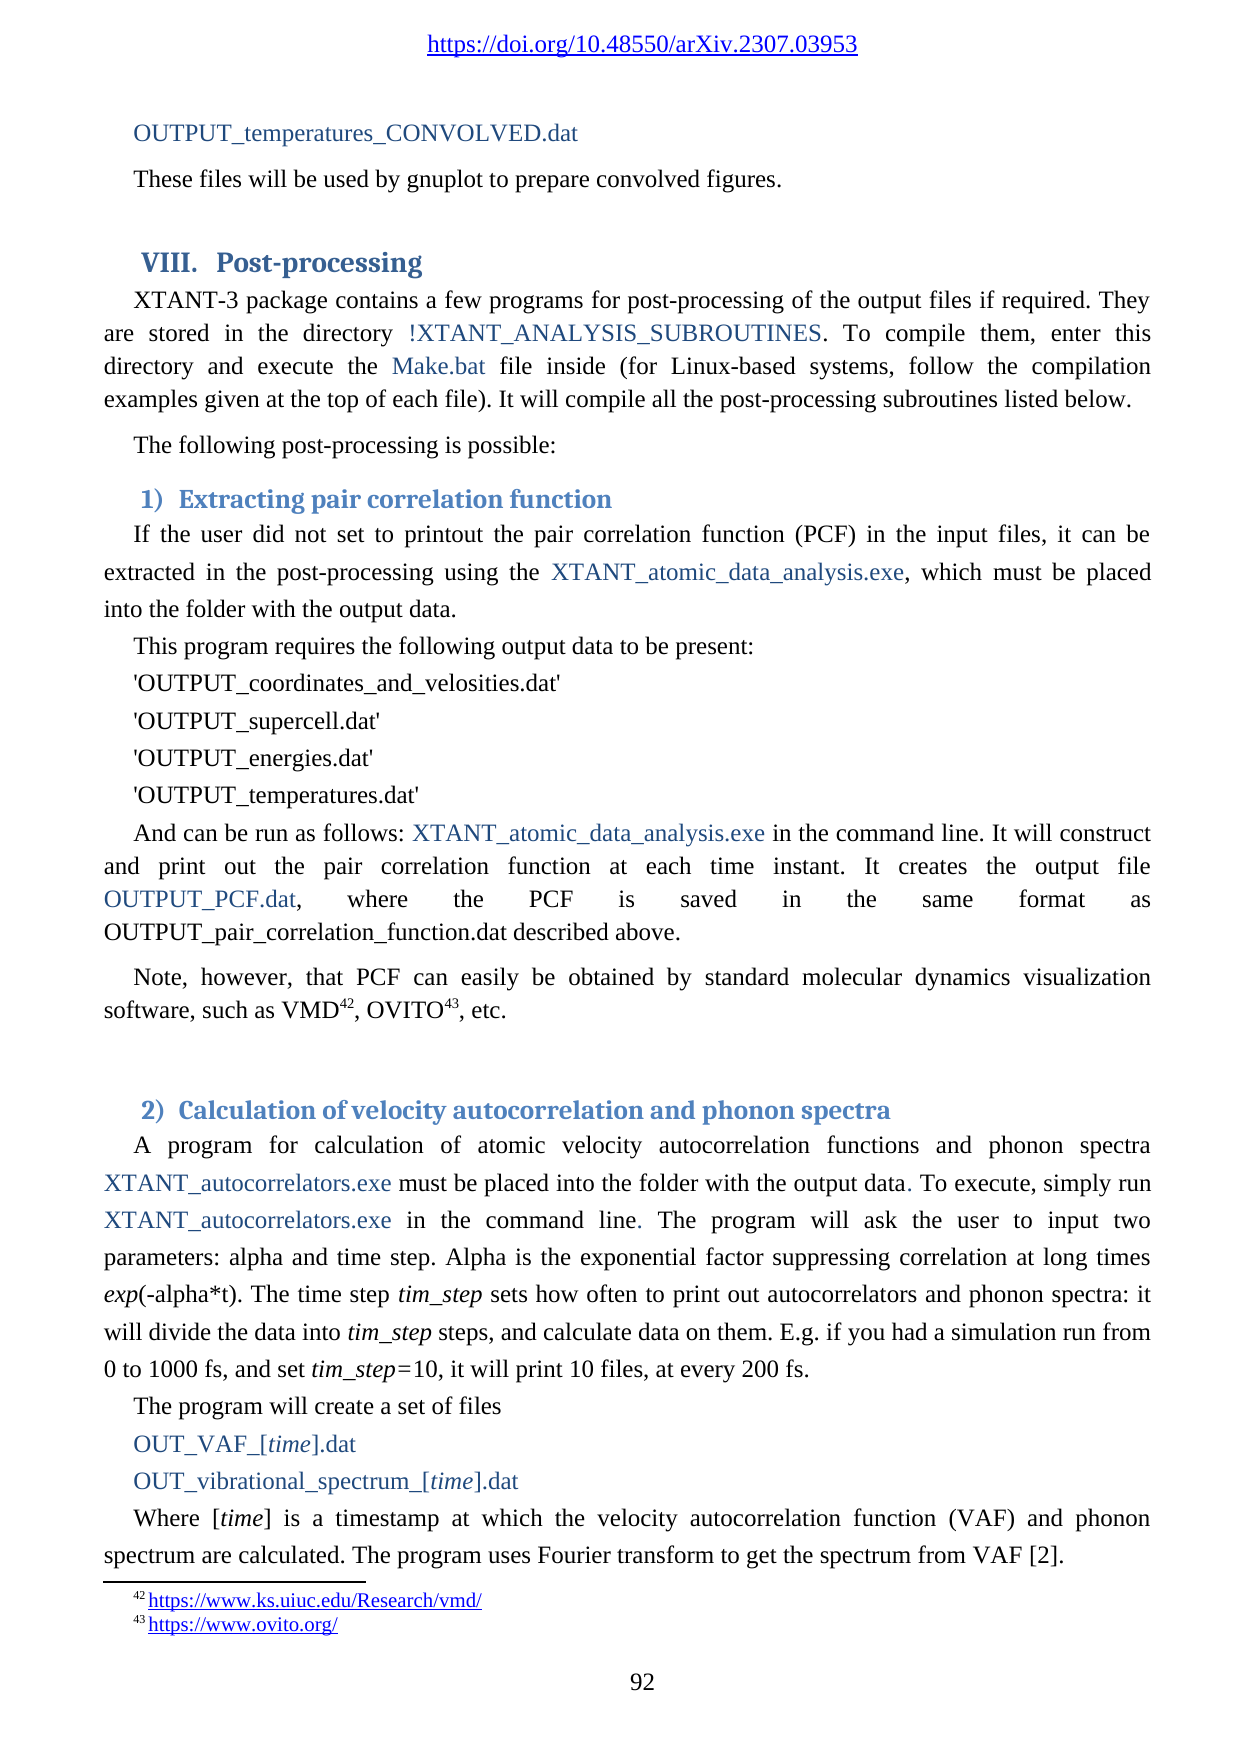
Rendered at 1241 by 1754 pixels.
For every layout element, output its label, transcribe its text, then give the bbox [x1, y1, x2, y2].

text OUT_vibrational_spectrum_[time].dat [103, 1466, 1152, 1495]
subtitle Extracting pair correlation function [141, 484, 1152, 515]
text 'OUTPUT_supercell.dat' [103, 706, 1152, 734]
text OUT_VAF_[time].dat [103, 1429, 1152, 1457]
text 'OUTPUT_coordinates_and_velosities.dat' [103, 668, 1152, 697]
text Where [time] is a timestamp at which the velocity autocorrelation function (VAF) and phonon spectrum are calculated. The program uses Fourier transform to get the spectrum from VAF [2]. [103, 1503, 1152, 1569]
text These files will be used by gnuplot to prepare convolved figures. [103, 164, 1152, 192]
text OUTPUT_temperatures_CONVOLVED.dat [103, 118, 1152, 147]
text And can be run as follows: XTANT_atomic_data_analysis.exe in the command line. It will construct and print out the pair correlation function at each time instant. It creates the output file OUTPUT_PCF.dat, where the PCF is saved in the same format as OUTPUT_pair_correlation_function.dat described above. [103, 818, 1152, 946]
text A program for calculation of atomic velocity autocorrelation functions and phonon spectra XTANT_autocorrelators.exe must be placed into the folder with the output data. To execute, simply run XTANT_autocorrelators.exe in the command line. The program will ask the user to input two parameters: alpha and time step. Alpha is the exponential factor suppressing correlation at long times exp(-alpha*t). The time step tim_step sets how often to print out autocorrelators and phonon spectra: it will divide the data into tim_step steps, and calculate data on them. E.g. if you had a simulation run from 0 to 1000 fs, and set tim_step=10, it will print 10 files, at every 200 fs. [103, 1130, 1152, 1383]
subtitle Calculation of velocity autocorrelation and phonon spectra [141, 1095, 1152, 1126]
text 'OUTPUT_energies.dat' [103, 743, 1152, 772]
text XTANT-3 package contains a few programs for post-processing of the output files if required. They are stored in the directory !XTANT_ANALYSIS_SUBROUTINES. To compile them, enter this directory and execute the Make.bat file inside (for Linux-based systems, follow the compilation examples given at the top of each file). It will compile all the post-processing subroutines listed below. [103, 285, 1152, 413]
text This program requires the following output data to be present: [103, 631, 1152, 660]
text Note, however, that PCF can easily be obtained by standard molecular dynamics visualization software, such as VMD, OVITO, etc. [103, 962, 1152, 1024]
text 'OUTPUT_temperatures.dat' [103, 780, 1152, 809]
text If the user did not set to printout the pair correlation function (PCF) in the input files, it can be extracted in the post-processing using the XTANT_atomic_data_analysis.exe, which must be placed into the folder with the output data. [103, 519, 1152, 623]
subtitle Post-processing [141, 247, 1152, 280]
text The following post-processing is possible: [103, 430, 1152, 458]
text The program will create a set of files [103, 1391, 1152, 1420]
